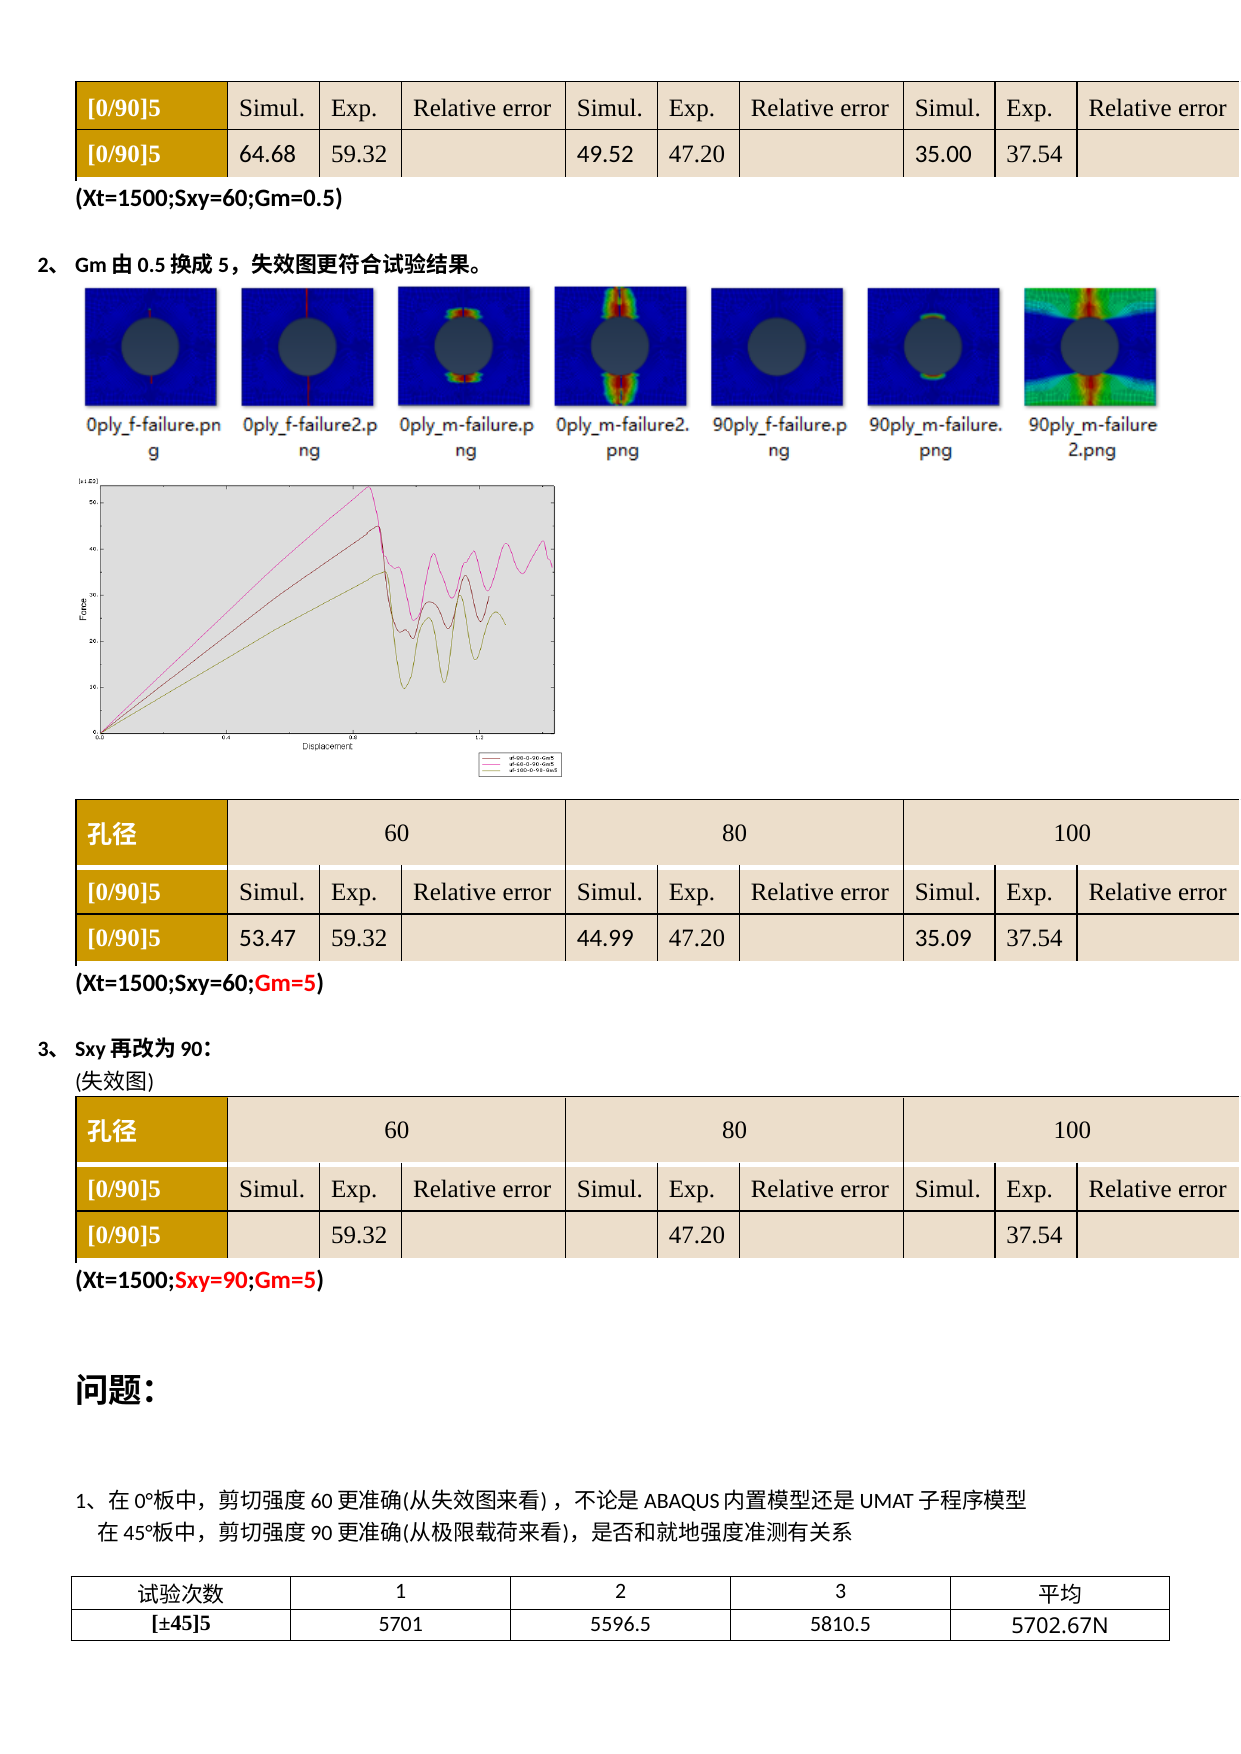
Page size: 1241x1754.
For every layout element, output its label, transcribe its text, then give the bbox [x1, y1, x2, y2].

table_cell 35.00 [904, 130, 994, 177]
table_cell Simul. [228, 870, 319, 913]
table_header 60 [228, 800, 565, 865]
table_cell 5810.5 [731, 1610, 950, 1639]
table_cell Simul. [566, 870, 657, 913]
table_cell Relative error [740, 82, 903, 129]
table_cell 37.54 [996, 130, 1076, 177]
table_cell 47.20 [658, 1212, 739, 1258]
table_header 孔径 [77, 1097, 227, 1162]
table_cell Simul. [566, 1167, 657, 1210]
table_cell [740, 915, 903, 961]
table_cell Relative error [1078, 82, 1239, 129]
table_header 3 [731, 1577, 950, 1609]
table_cell [0/90]5 [77, 1167, 227, 1210]
table_cell 5702.67N [951, 1610, 1169, 1639]
table_cell Simul. [566, 82, 657, 129]
table_cell 59.32 [320, 915, 401, 961]
table_cell [1078, 1212, 1239, 1258]
table_cell Simul. [904, 1167, 994, 1210]
table_cell 37.54 [996, 915, 1076, 961]
table_cell [0/90]5 [77, 870, 227, 913]
table_cell 59.32 [320, 1212, 401, 1258]
table_cell Exp. [996, 82, 1076, 129]
subtitle 问题： [75, 1355, 1165, 1420]
table_cell Simul. [904, 870, 994, 913]
table_header 2 [511, 1577, 730, 1609]
table_header 80 [566, 800, 903, 865]
text (Xt=1500;Sxy=60;Gm=5) [75, 966, 1165, 998]
table_cell [566, 1212, 657, 1258]
table_cell Relative error [1078, 1167, 1239, 1210]
table_cell Exp. [996, 1167, 1076, 1210]
table_cell 59.32 [320, 130, 401, 177]
table_header 孔径 [77, 800, 227, 865]
table_cell [0/90]5 [77, 130, 227, 177]
table_header 100 [904, 800, 1239, 865]
table_header 80 [566, 1097, 903, 1162]
table_cell [0/90]5 [77, 915, 227, 961]
table_cell Relative error [1078, 870, 1239, 913]
table_header 60 [228, 1097, 565, 1162]
table_cell 5701 [291, 1610, 510, 1639]
table_cell [1078, 915, 1239, 961]
table_cell Relative error [740, 1167, 903, 1210]
table_cell Exp. [996, 870, 1076, 913]
table_cell 49.52 [566, 130, 657, 177]
table_cell Relative error [740, 870, 903, 913]
text 1、在0°板中，剪切强度60更准确(从失效图来看) ，不论是ABAQUS内置模型还是UMAT子程序模型 [75, 1482, 1165, 1515]
table_cell Exp. [320, 82, 401, 129]
subtitle Gm由0.5换成5，失效图更符合试验结果。 [37, 246, 1165, 279]
table_cell Exp. [658, 82, 739, 129]
table_cell Exp. [320, 1167, 401, 1210]
table_cell Exp. [658, 870, 739, 913]
table_cell 53.47 [228, 915, 319, 961]
table_cell 47.20 [658, 130, 739, 177]
table_cell 44.99 [566, 915, 657, 961]
table_header 100 [904, 1097, 1239, 1162]
table_cell [740, 130, 903, 177]
table_cell [±45]5 [72, 1610, 290, 1639]
table_cell Relative error [402, 82, 565, 129]
table_header 1 [291, 1577, 510, 1609]
table_cell [402, 1212, 565, 1258]
text (失效图) [75, 1063, 1165, 1096]
table_cell 64.68 [228, 130, 319, 177]
table_cell 35.09 [904, 915, 994, 961]
table_header 平均 [951, 1577, 1169, 1609]
table_cell Exp. [658, 1167, 739, 1210]
table_cell 5596.5 [511, 1610, 730, 1639]
table_cell 37.54 [996, 1212, 1076, 1258]
table_cell [228, 1212, 319, 1258]
table_cell Relative error [402, 870, 565, 913]
table_cell [0/90]5 [77, 1212, 227, 1258]
picture [75, 278, 1165, 465]
table_cell Exp. [320, 870, 401, 913]
table_cell Simul. [228, 1167, 319, 1210]
picture [75, 473, 564, 779]
table_cell [1078, 130, 1239, 177]
subtitle Sxy再改为90： [37, 1031, 1165, 1063]
table_cell [402, 130, 565, 177]
text (Xt=1500;Sxy=90;Gm=5) [75, 1263, 1165, 1295]
table_cell [402, 915, 565, 961]
table_cell Simul. [904, 82, 994, 129]
text (Xt=1500;Sxy=60;Gm=0.5) [75, 181, 1165, 214]
table_cell [904, 1212, 994, 1258]
table_cell [740, 1212, 903, 1258]
table_cell Simul. [228, 82, 319, 129]
table_cell 47.20 [658, 915, 739, 961]
table_cell [0/90]5 [77, 82, 227, 129]
text 在45°板中，剪切强度90更准确(从极限载荷来看)，是否和就地强度准测有关系 [75, 1515, 1165, 1547]
table_header 试验次数 [72, 1577, 290, 1609]
table_cell Relative error [402, 1167, 565, 1210]
